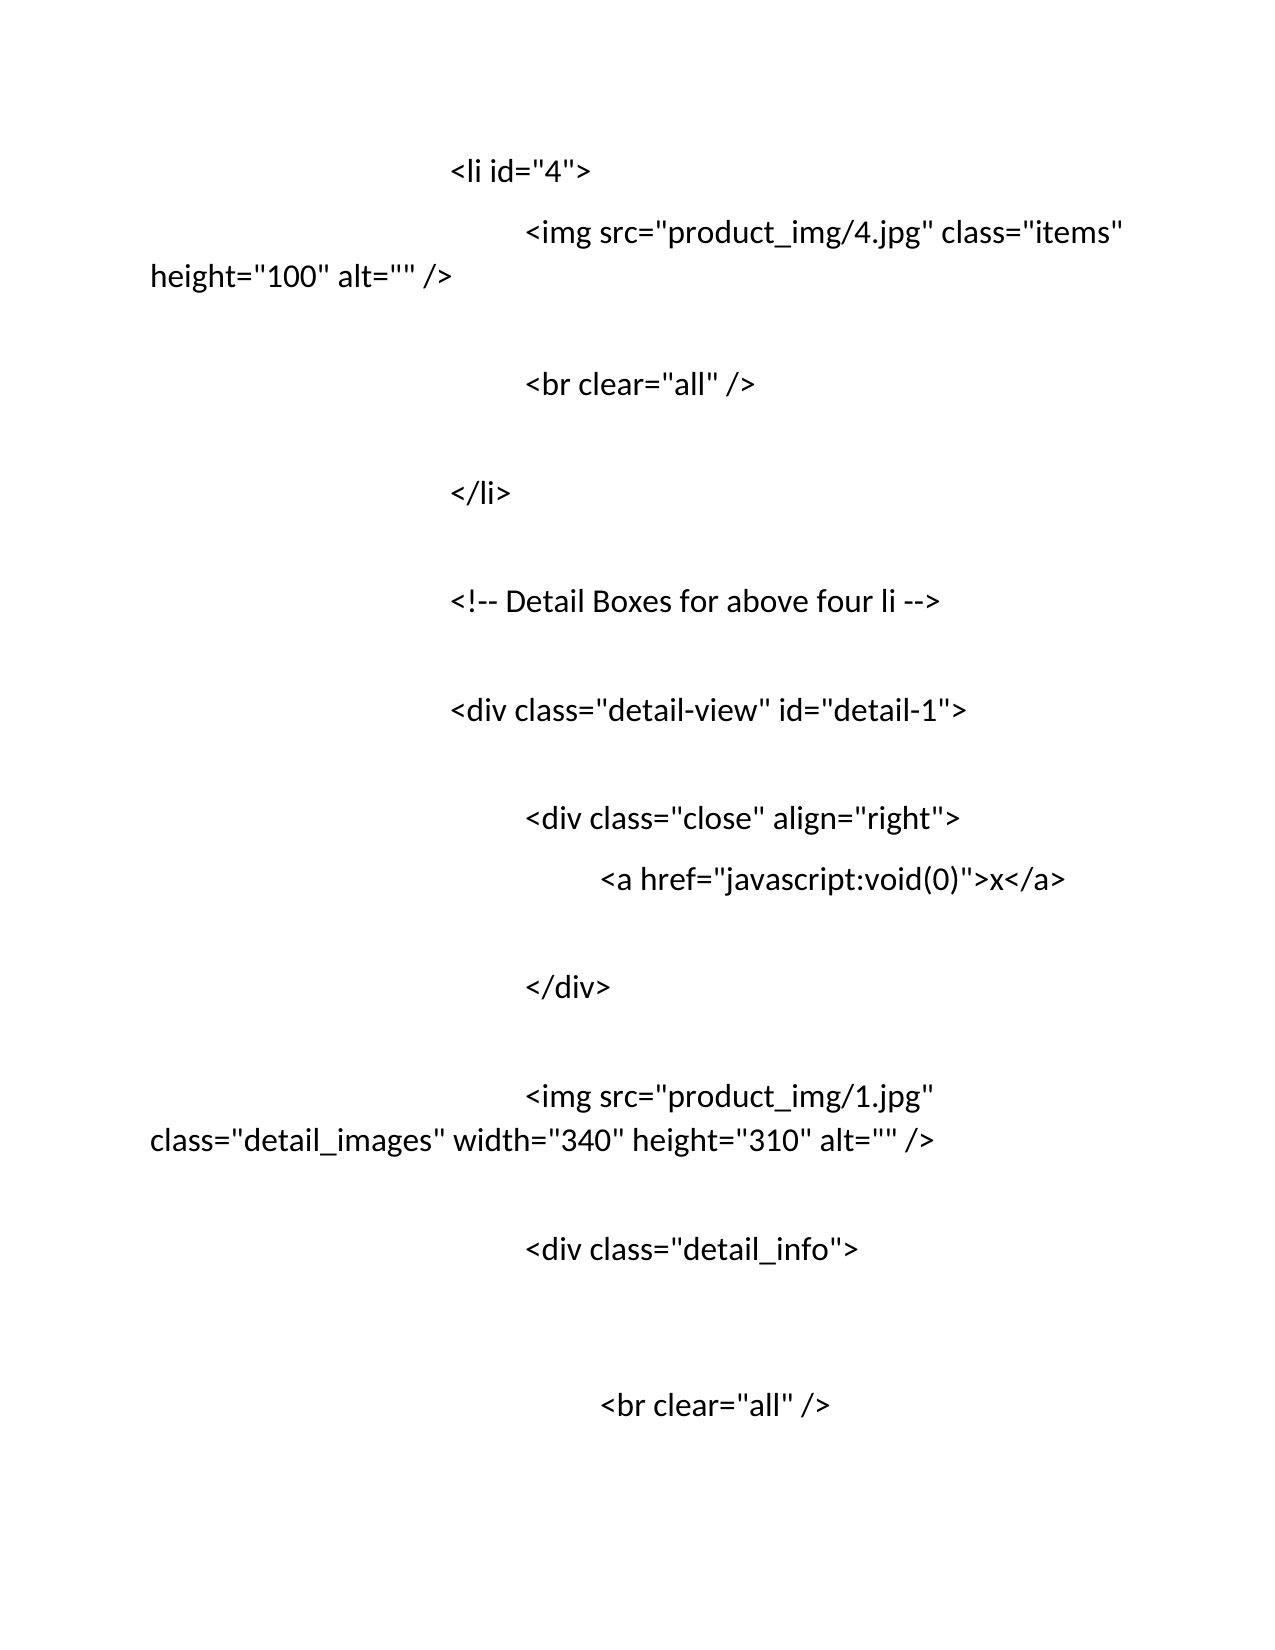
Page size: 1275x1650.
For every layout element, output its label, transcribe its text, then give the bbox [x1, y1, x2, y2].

text <br clear="all" /> [150, 363, 1125, 404]
text <a href="javascript:void(0)">x</a> [150, 858, 1125, 899]
text <img src="product_img/1.jpg" class="detail_images" width="340" height="310" alt="" /> [150, 1075, 1125, 1160]
text </li> [150, 472, 1125, 512]
text </div> [150, 966, 1125, 1007]
text <li id="4"> [150, 150, 1125, 191]
text <div class="detail_info"> [150, 1227, 1125, 1268]
text <!-- Detail Boxes for above four li --> [150, 580, 1125, 621]
text <img src="product_img/4.jpg" class="items" height="100" alt="" /> [150, 211, 1125, 295]
text <br clear="all" /> [150, 1384, 1125, 1425]
text <div class="detail-view" id="detail-1"> [150, 689, 1125, 729]
text <div class="close" align="right"> [150, 797, 1125, 838]
